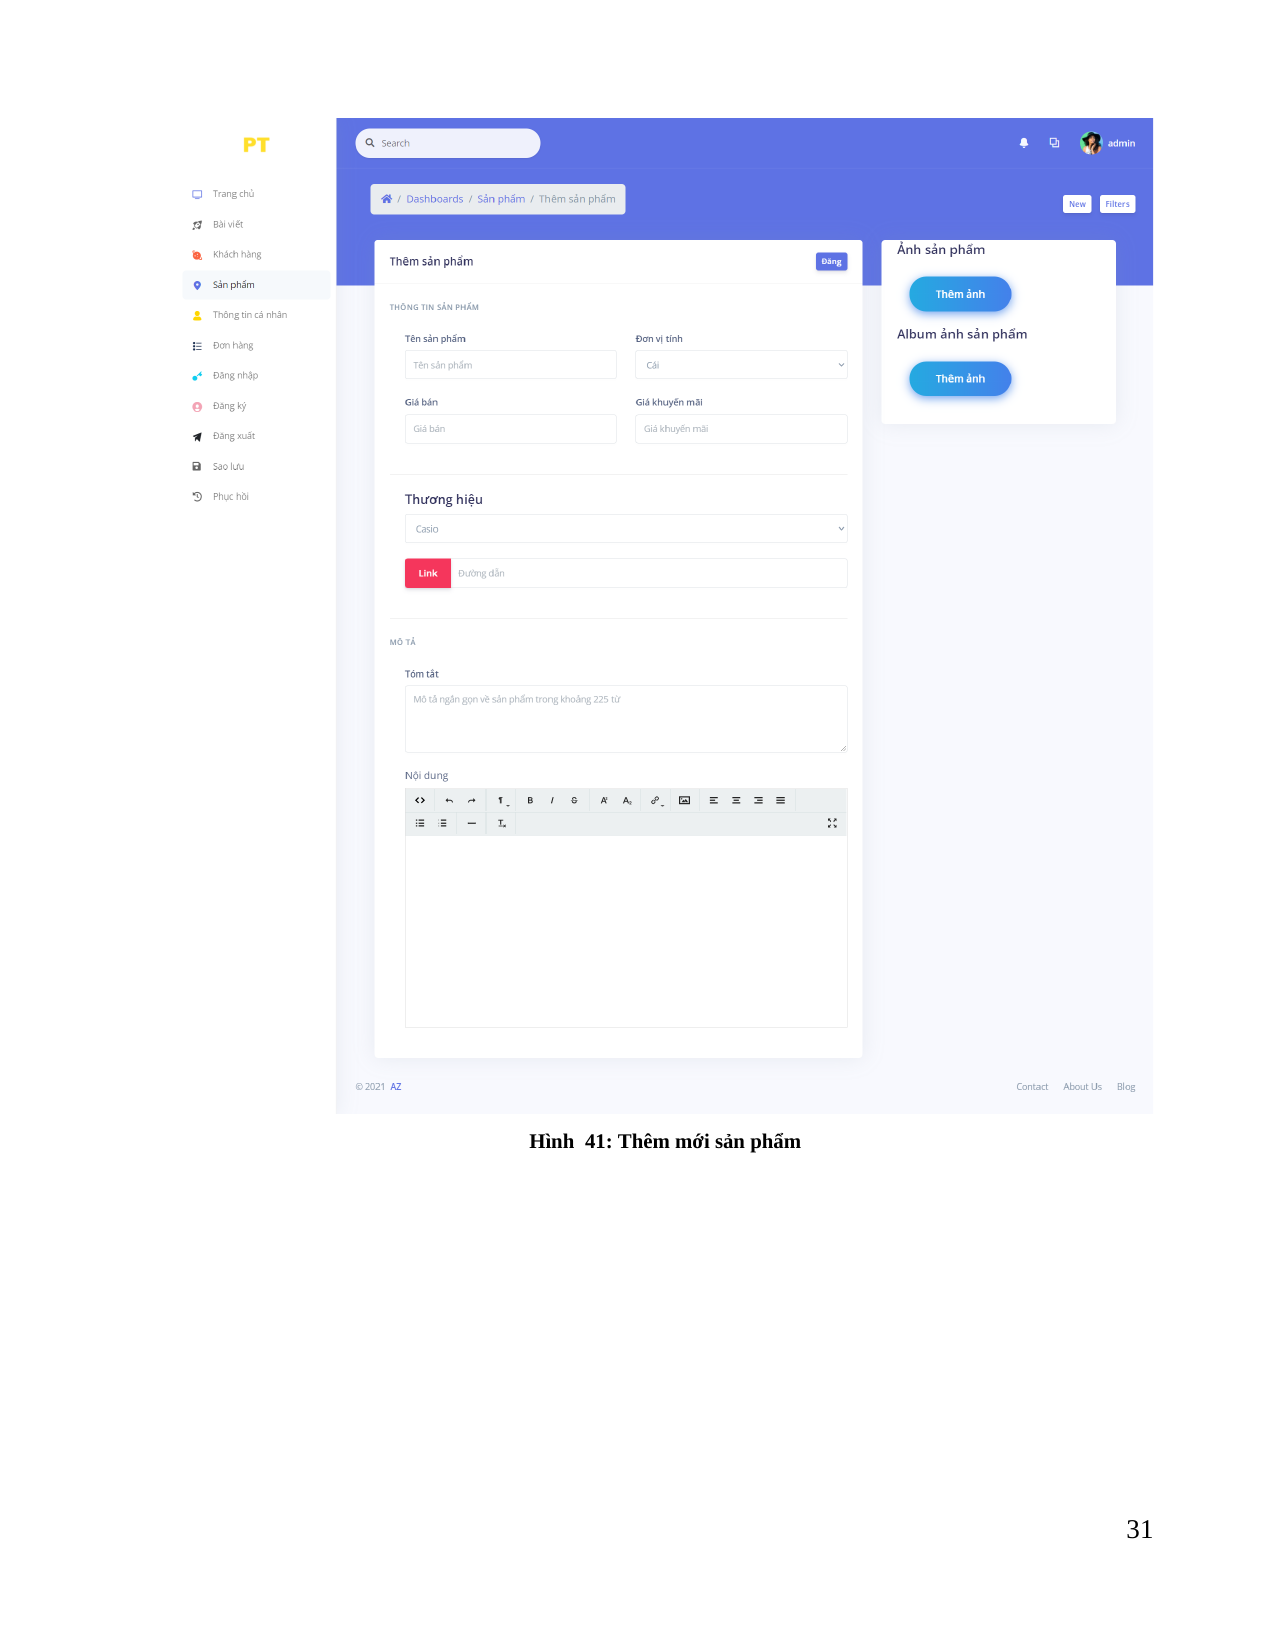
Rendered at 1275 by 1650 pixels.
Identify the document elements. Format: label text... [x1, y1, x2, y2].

picture [177, 118, 1154, 1114]
